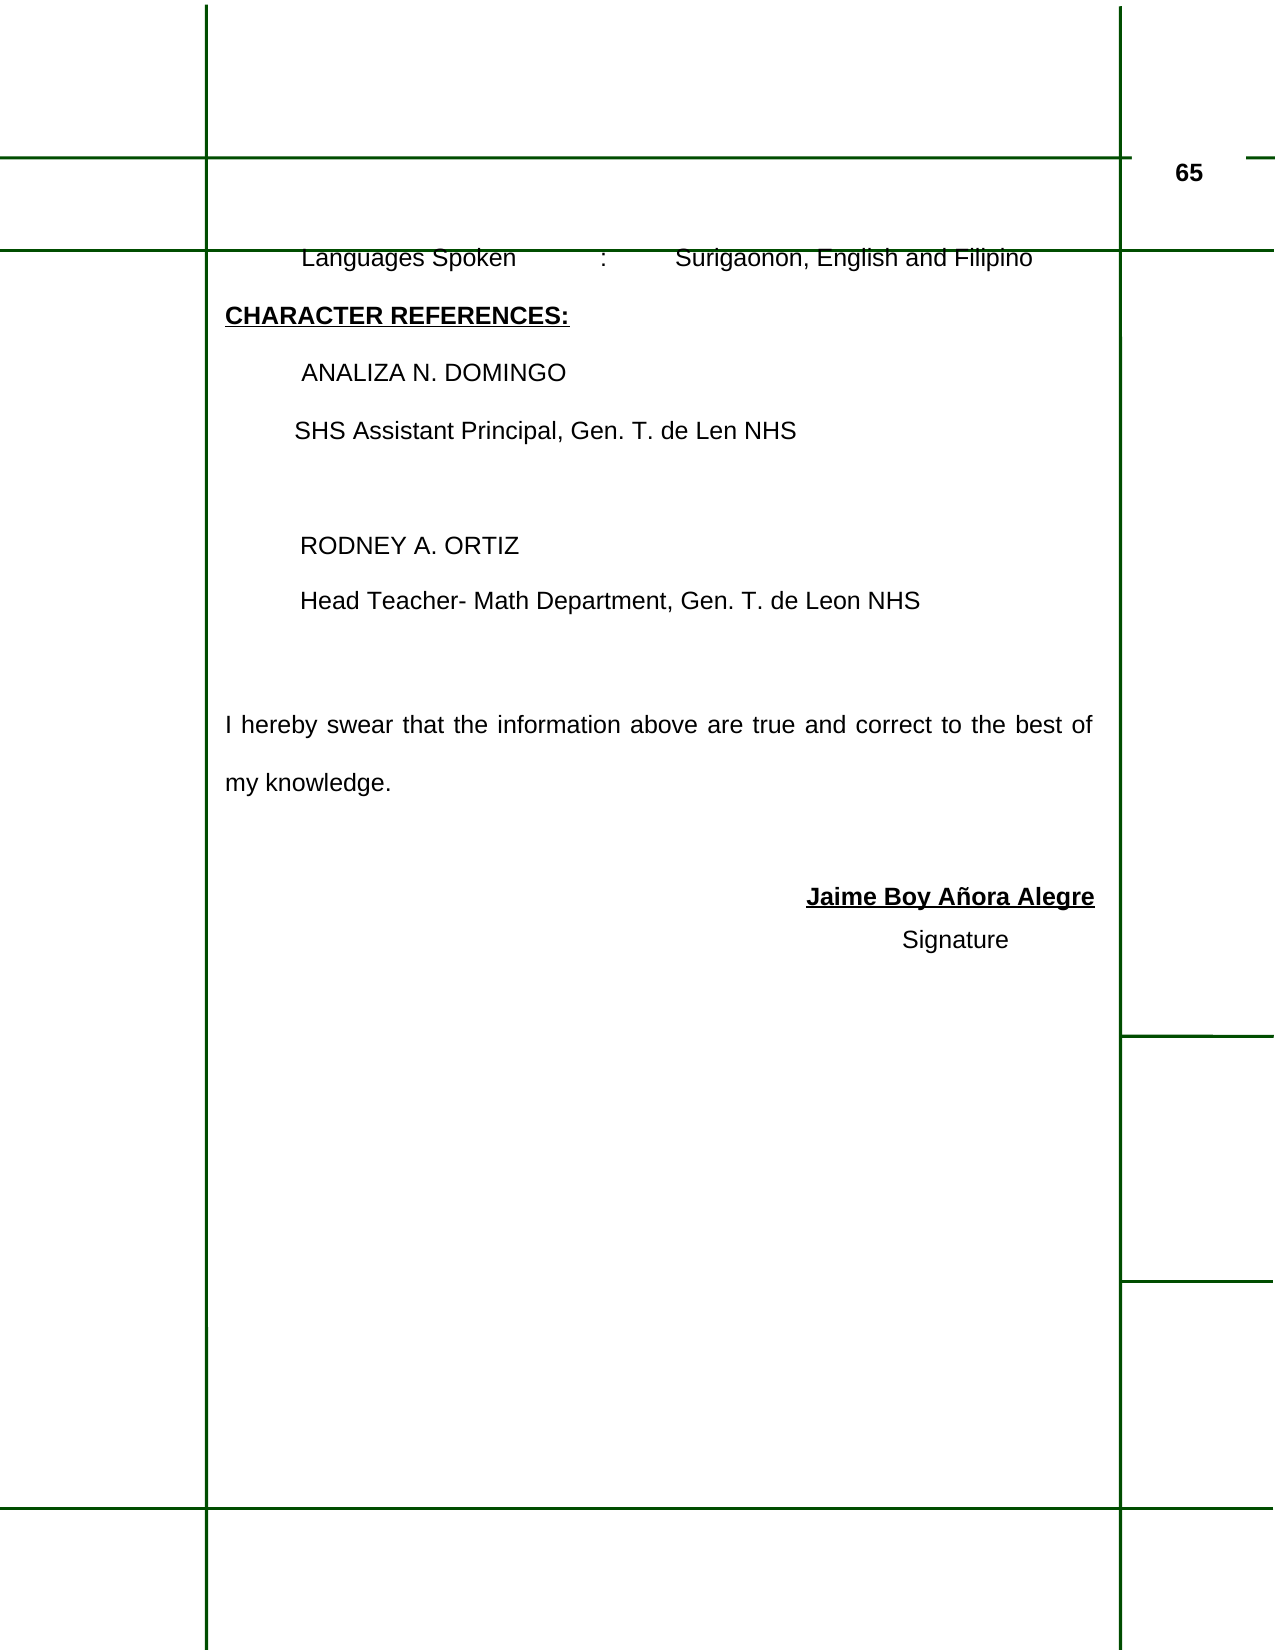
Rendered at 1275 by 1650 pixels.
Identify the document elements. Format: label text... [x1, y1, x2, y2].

text ANALIZA N. DOMINGO [225, 358, 1095, 387]
text I hereby swear that the information above are true and correct to the best of my knowledge. [225, 710, 1095, 797]
text Languages Spoken : Surigaonon, English and Filipino [210, 243, 1095, 272]
text Head Teacher- Math Department, Gen. T. de Leon NHS [225, 586, 1095, 615]
text Signature [225, 924, 1095, 953]
text CHARACTER REFERENCES: [225, 301, 1095, 329]
text Jaime Boy Añora Alegre [225, 881, 1095, 910]
text RODNEY A. ORTIZ [225, 531, 1095, 559]
text SHS Assistant Principal, Gen. T. de Len NHS [225, 416, 1095, 444]
